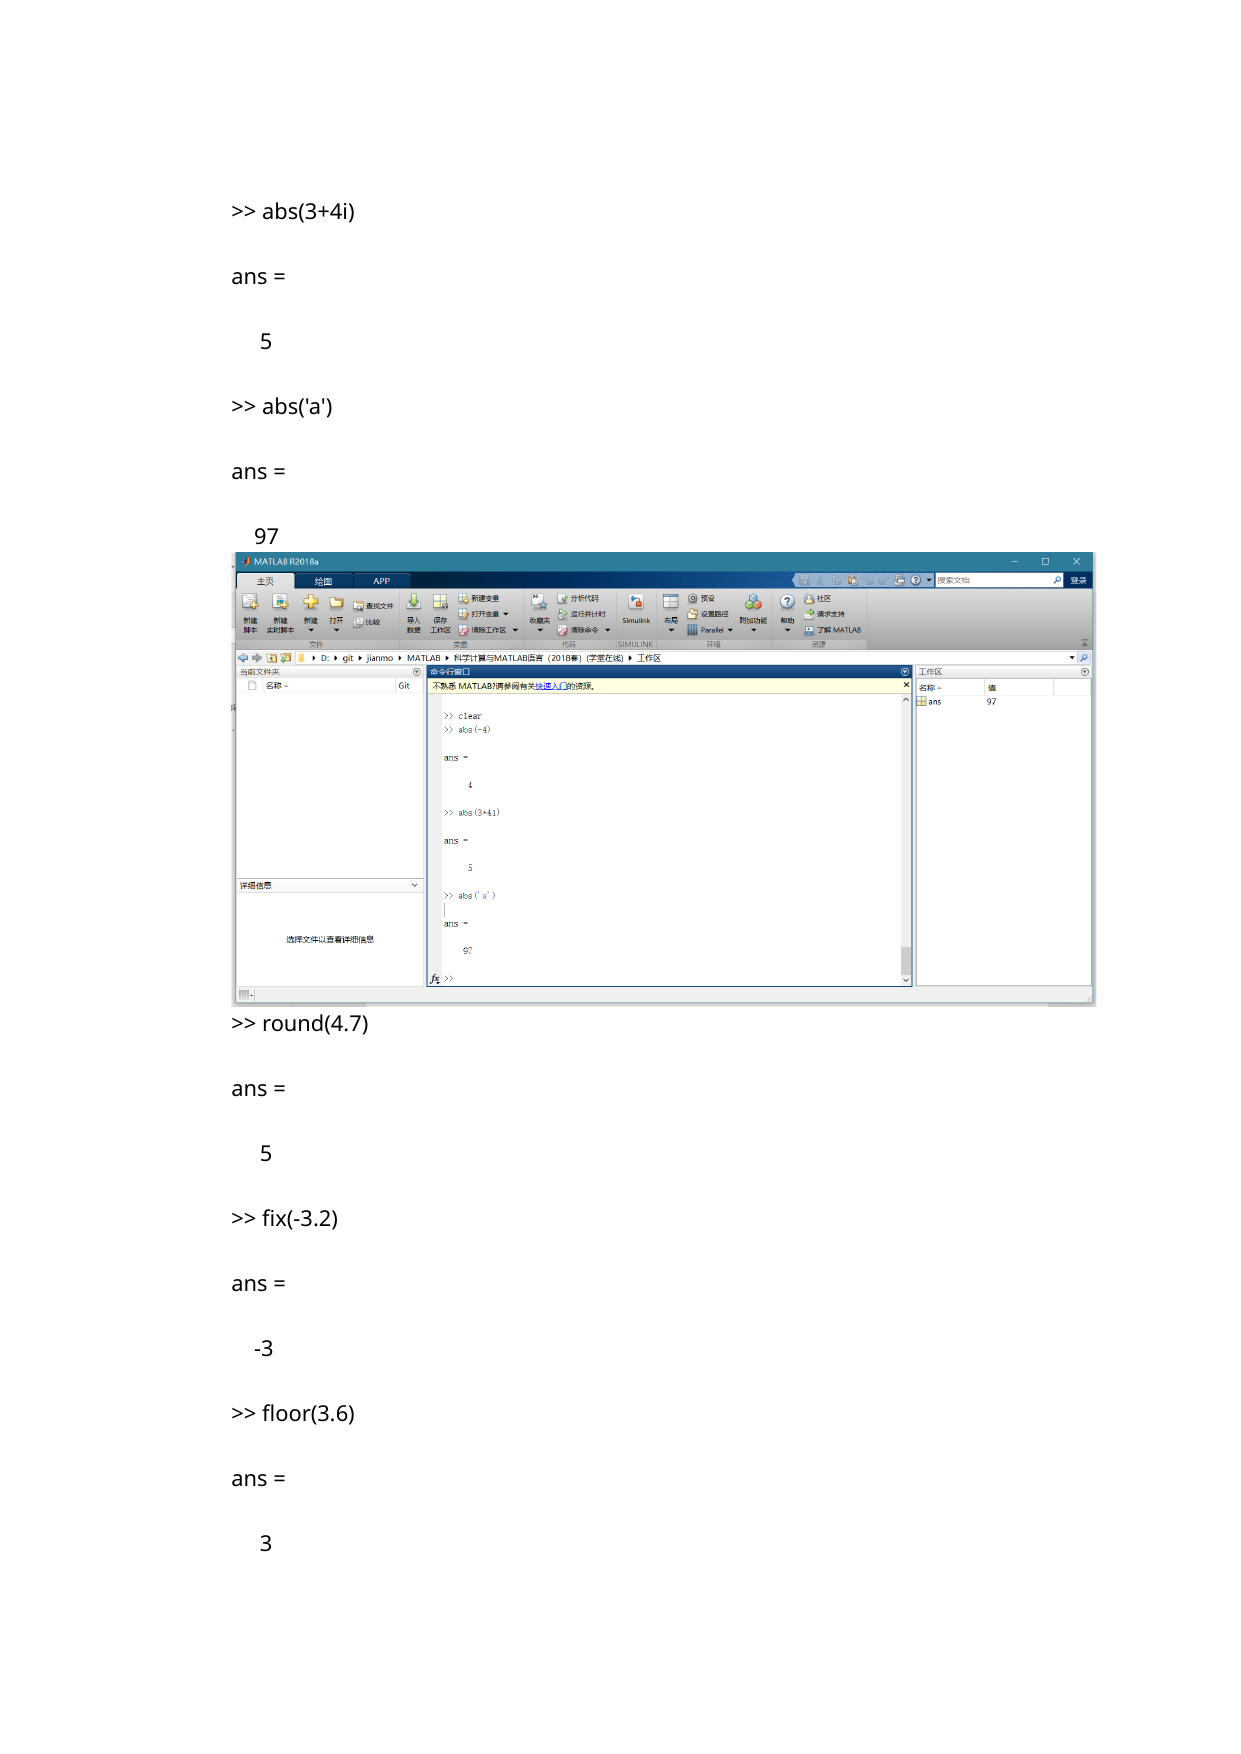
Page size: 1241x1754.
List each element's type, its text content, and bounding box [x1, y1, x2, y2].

text ans = [187, 1267, 1053, 1299]
text 5 [187, 1137, 1053, 1169]
picture [231, 552, 1097, 1007]
text >> abs(3+4i) [187, 194, 1053, 227]
text >> round(4.7) [187, 1007, 1053, 1039]
text ans = [187, 259, 1053, 292]
text >> floor(3.6) [187, 1397, 1053, 1429]
text ans = [187, 454, 1053, 487]
text 97 [187, 519, 1053, 552]
text >> abs('a') [187, 389, 1053, 422]
text ans = [187, 1462, 1053, 1494]
text >> fix(-3.2) [187, 1202, 1053, 1234]
text 5 [187, 324, 1053, 357]
text ans = [187, 1072, 1053, 1104]
text 3 [187, 1527, 1053, 1559]
text -3 [187, 1332, 1053, 1364]
